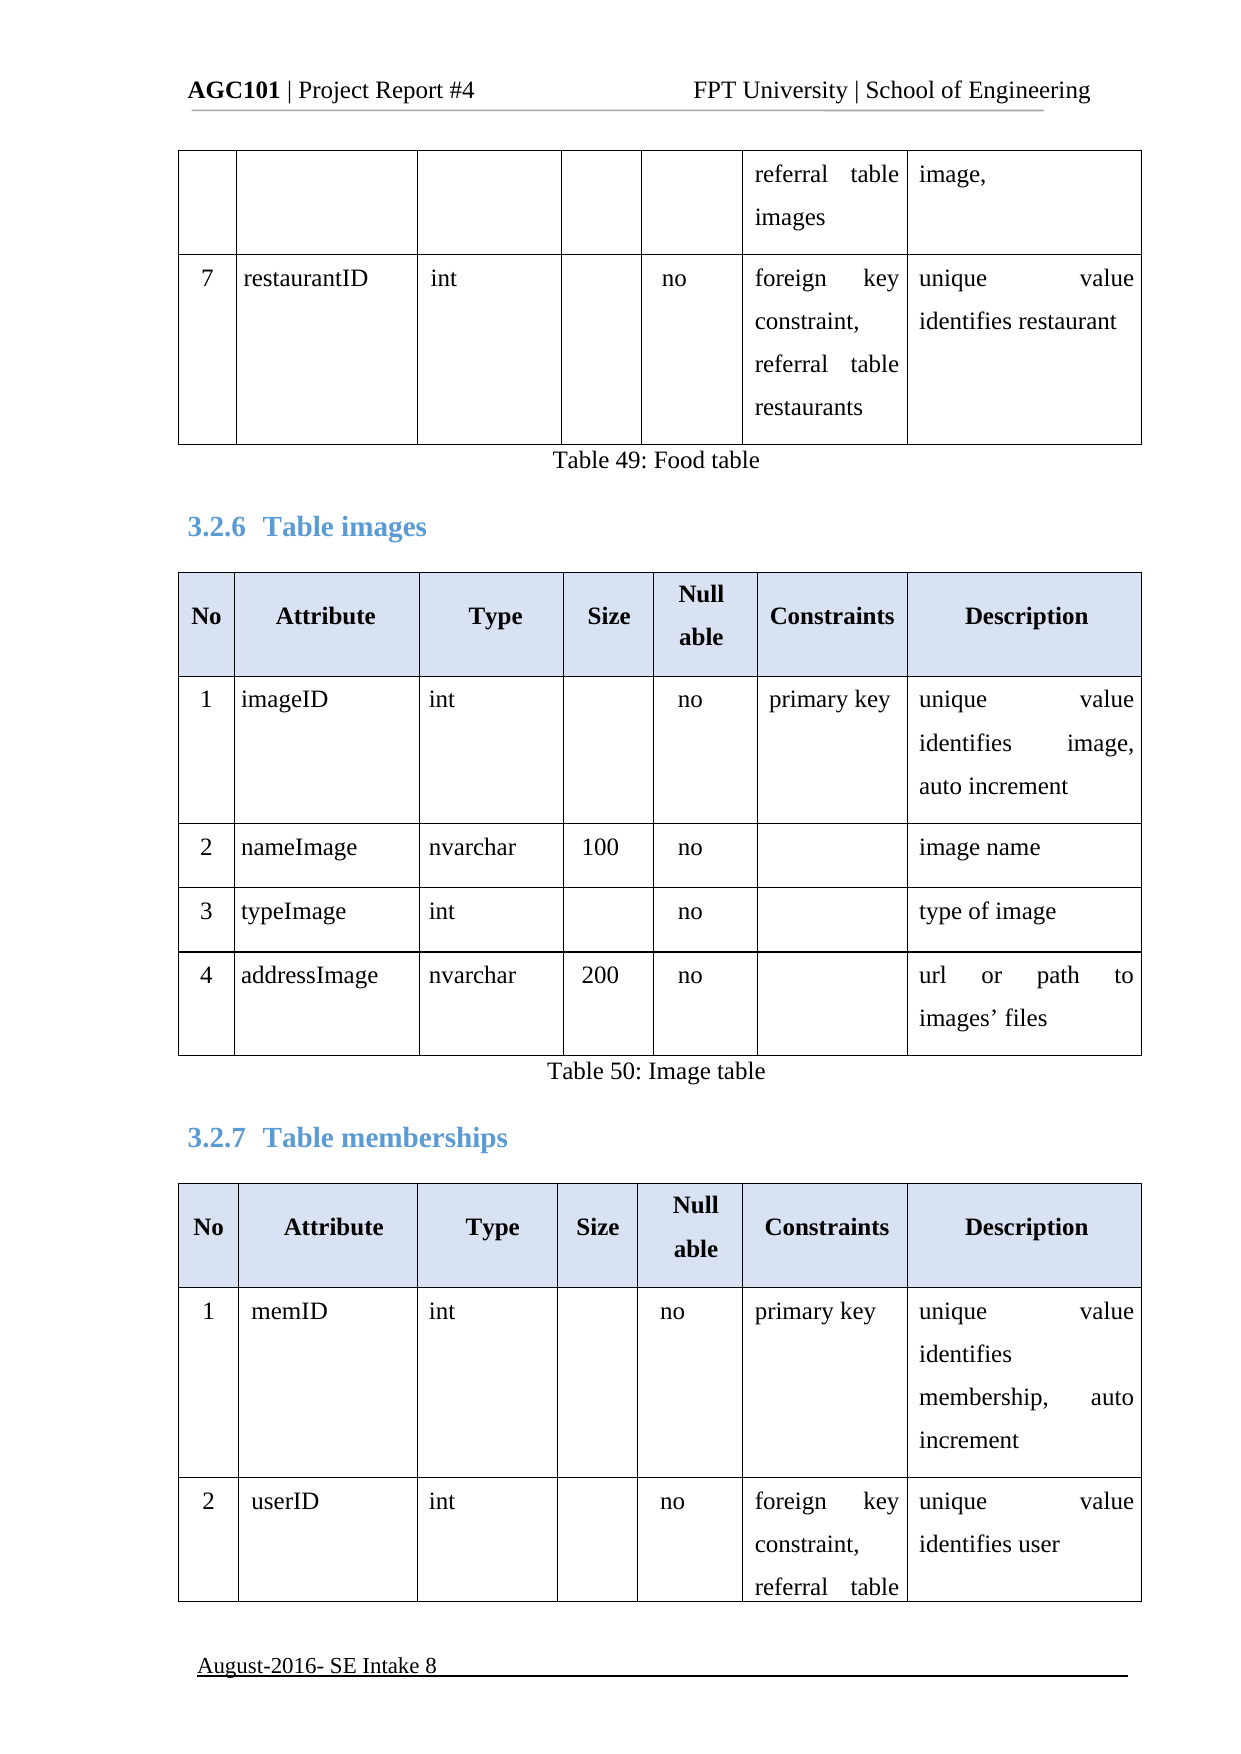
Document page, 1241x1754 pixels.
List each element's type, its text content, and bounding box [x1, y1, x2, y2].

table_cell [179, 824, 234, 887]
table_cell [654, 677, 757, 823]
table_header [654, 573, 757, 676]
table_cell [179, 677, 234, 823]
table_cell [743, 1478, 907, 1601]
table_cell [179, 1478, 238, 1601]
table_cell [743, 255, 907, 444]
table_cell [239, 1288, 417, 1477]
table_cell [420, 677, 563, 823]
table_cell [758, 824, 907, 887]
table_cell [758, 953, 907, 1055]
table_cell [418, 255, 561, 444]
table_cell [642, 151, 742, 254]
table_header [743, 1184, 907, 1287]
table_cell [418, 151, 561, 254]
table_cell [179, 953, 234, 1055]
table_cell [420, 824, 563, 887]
text Table 50: Image table [192, 1056, 1120, 1085]
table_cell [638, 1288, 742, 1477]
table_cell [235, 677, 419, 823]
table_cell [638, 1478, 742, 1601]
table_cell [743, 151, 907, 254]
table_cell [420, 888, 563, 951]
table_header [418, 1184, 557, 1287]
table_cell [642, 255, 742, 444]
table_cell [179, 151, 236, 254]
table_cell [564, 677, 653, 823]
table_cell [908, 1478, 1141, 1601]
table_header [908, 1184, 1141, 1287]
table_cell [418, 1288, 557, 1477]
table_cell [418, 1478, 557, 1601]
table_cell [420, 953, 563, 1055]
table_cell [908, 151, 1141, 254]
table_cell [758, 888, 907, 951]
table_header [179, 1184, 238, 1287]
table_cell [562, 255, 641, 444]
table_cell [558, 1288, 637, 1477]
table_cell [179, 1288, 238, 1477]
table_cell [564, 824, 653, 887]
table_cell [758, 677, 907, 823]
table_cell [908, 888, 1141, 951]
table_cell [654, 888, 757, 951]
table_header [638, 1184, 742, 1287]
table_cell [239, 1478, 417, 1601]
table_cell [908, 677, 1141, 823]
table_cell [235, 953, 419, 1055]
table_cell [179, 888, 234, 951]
text Table 49: Food table [192, 445, 1120, 474]
subtitle Table memberships [187, 1120, 1120, 1154]
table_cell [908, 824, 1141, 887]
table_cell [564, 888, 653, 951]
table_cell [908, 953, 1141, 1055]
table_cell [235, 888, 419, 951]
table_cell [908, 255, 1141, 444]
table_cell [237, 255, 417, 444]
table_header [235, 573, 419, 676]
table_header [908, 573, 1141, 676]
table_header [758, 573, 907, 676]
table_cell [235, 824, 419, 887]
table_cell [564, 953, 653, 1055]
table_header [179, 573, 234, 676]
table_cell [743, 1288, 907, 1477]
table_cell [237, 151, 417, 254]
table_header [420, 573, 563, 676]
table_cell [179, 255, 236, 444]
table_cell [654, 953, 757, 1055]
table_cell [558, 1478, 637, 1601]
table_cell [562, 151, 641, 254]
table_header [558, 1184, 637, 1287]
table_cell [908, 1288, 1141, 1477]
subtitle Table images [187, 509, 1120, 543]
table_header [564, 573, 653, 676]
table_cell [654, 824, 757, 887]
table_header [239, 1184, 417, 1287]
